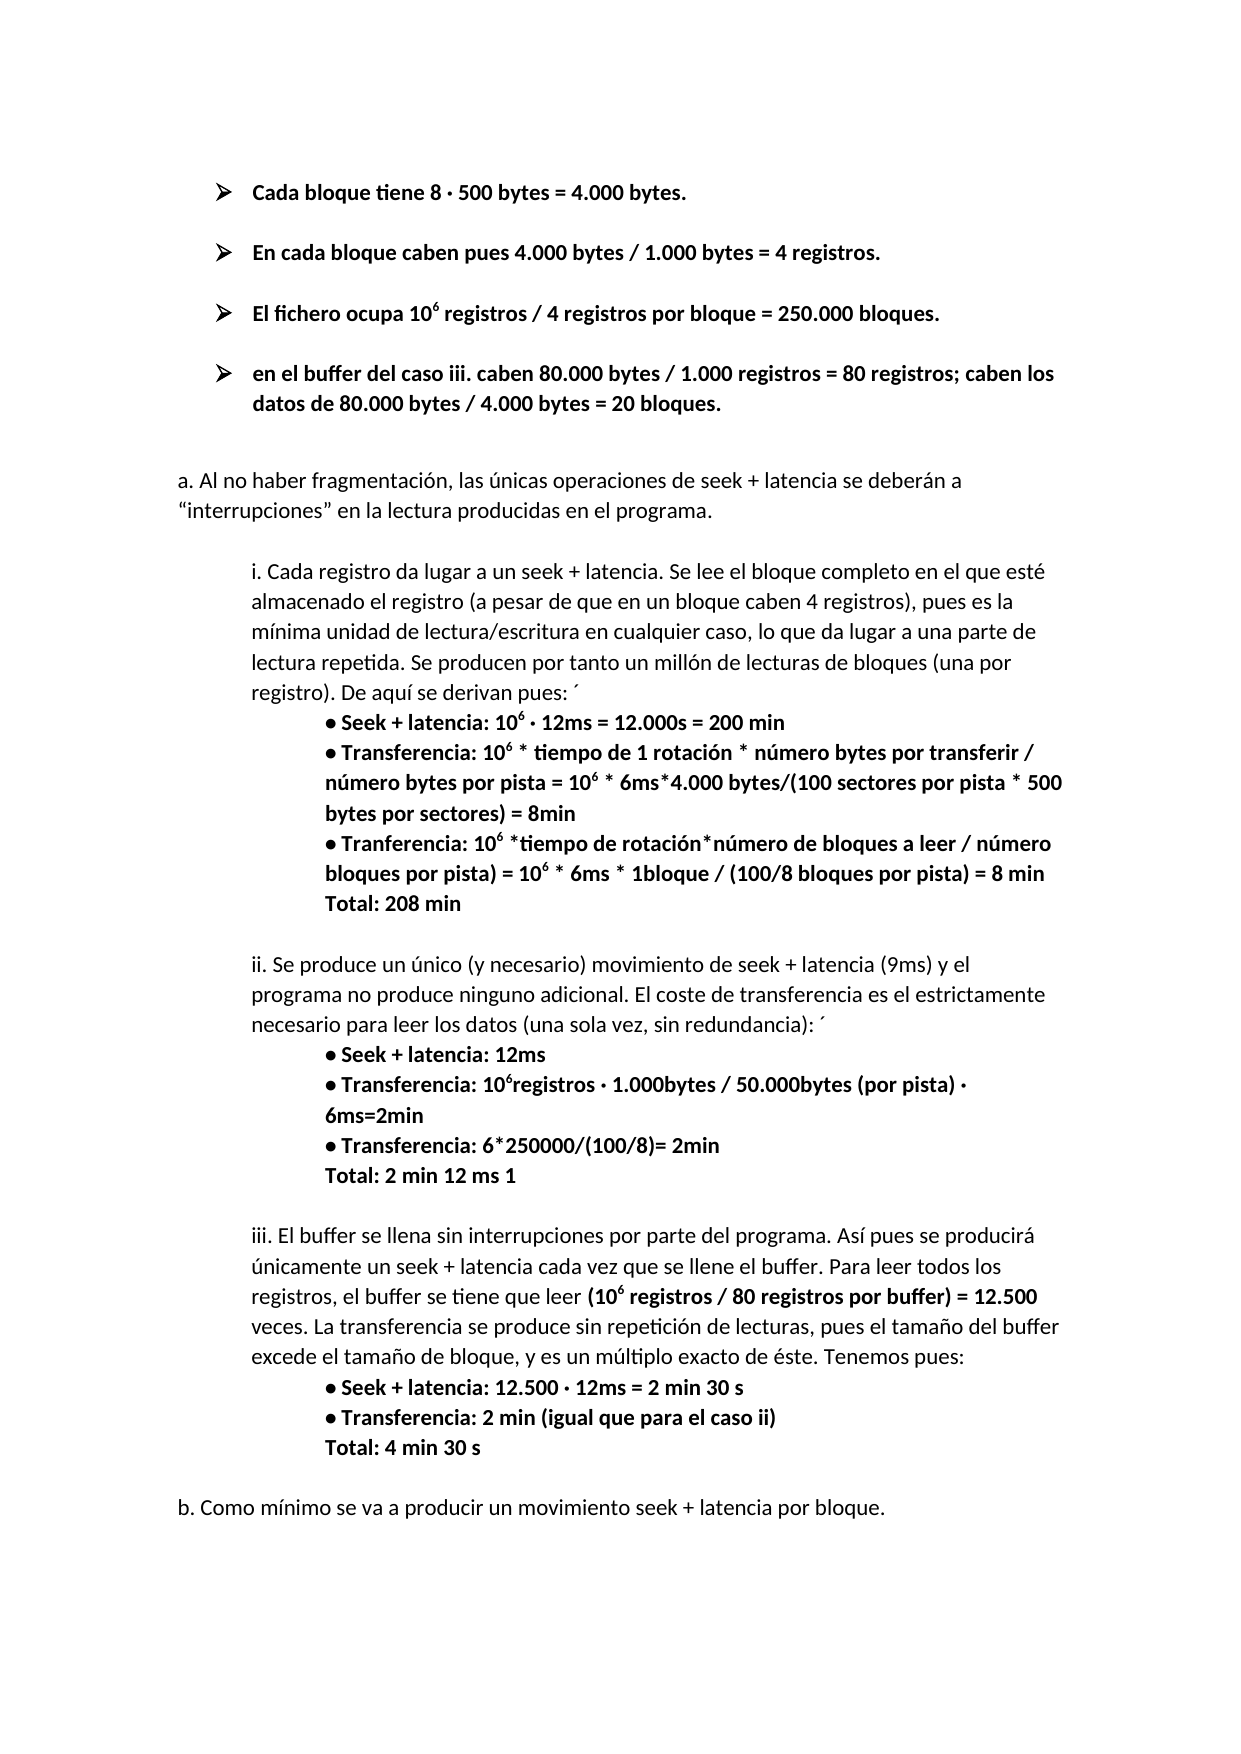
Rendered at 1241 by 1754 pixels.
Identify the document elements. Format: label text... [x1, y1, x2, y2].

text Total: 4 min 30 s [251, 1433, 1063, 1461]
text b. Como mínimo se va a producir un movimiento seek + latencia por bloque. [177, 1493, 1063, 1521]
text • Seek + latencia: 106 · 12ms = 12.000s = 200 min [251, 708, 1063, 736]
text • Transferencia: 2 min (igual que para el caso ii) [251, 1403, 1063, 1431]
list El fichero ocupa 106 registros / 4 registros por bloque = 250.000 bloques. [215, 299, 1063, 327]
text • Transferencia: 106 * tiempo de 1 rotación * número bytes por transferir / número bytes por pista = 106 * 6ms*4.000 bytes/(100 sectores por pista * 500 bytes por sectores) = 8min [325, 738, 1063, 827]
list En cada bloque caben pues 4.000 bytes / 1.000 bytes = 4 registros. [215, 238, 1063, 266]
text • Transferencia: 6*250000/(100/8)= 2min [251, 1131, 1063, 1159]
text ii. Se produce un único (y necesario) movimiento de seek + latencia (9ms) y el programa no produce ninguno adicional. El coste de transferencia es el estrictamente necesario para leer los datos (una sola vez, sin redundancia): ´ [251, 950, 1063, 1038]
text • Transferencia: 106registros · 1.000bytes / 50.000bytes (por pista) · 6ms=2min [325, 1071, 1063, 1129]
text a. Al no haber fragmentación, las únicas operaciones de seek + latencia se deberán a “interrupciones” en la lectura producidas en el programa. [177, 466, 1063, 524]
text • Seek + latencia: 12ms [251, 1040, 1063, 1068]
list en el buffer del caso iii. caben 80.000 bytes / 1.000 registros = 80 registros; caben los datos de 80.000 bytes / 4.000 bytes = 20 bloques. [215, 359, 1063, 417]
text • Tranferencia: 106 *tiempo de rotación*número de bloques a leer / número bloques por pista) = 106 * 6ms * 1bloque / (100/8 bloques por pista) = 8 min Total: 208 min [325, 829, 1063, 917]
text Total: 2 min 12 ms 1 [251, 1161, 1063, 1189]
list Cada bloque tiene 8 · 500 bytes = 4.000 bytes. [215, 178, 1063, 206]
text iii. El buffer se llena sin interrupciones por parte del programa. Así pues se producirá únicamente un seek + latencia cada vez que se llene el buffer. Para leer todos los registros, el buffer se tiene que leer (106 registros / 80 registros por buffer) = 12.500 veces. La transferencia se produce sin repetición de lecturas, pues el tamaño del buffer excede el tamaño de bloque, y es un múltiplo exacto de éste. Tenemos pues: [251, 1222, 1063, 1370]
text • Seek + latencia: 12.500 · 12ms = 2 min 30 s [251, 1373, 1063, 1401]
text i. Cada registro da lugar a un seek + latencia. Se lee el bloque completo en el que esté almacenado el registro (a pesar de que en un bloque caben 4 registros), pues es la mínima unidad de lectura/escritura en cualquier caso, lo que da lugar a una parte de lectura repetida. Se producen por tanto un millón de lecturas de bloques (una por registro). De aquí se derivan pues: ´ [251, 557, 1063, 706]
